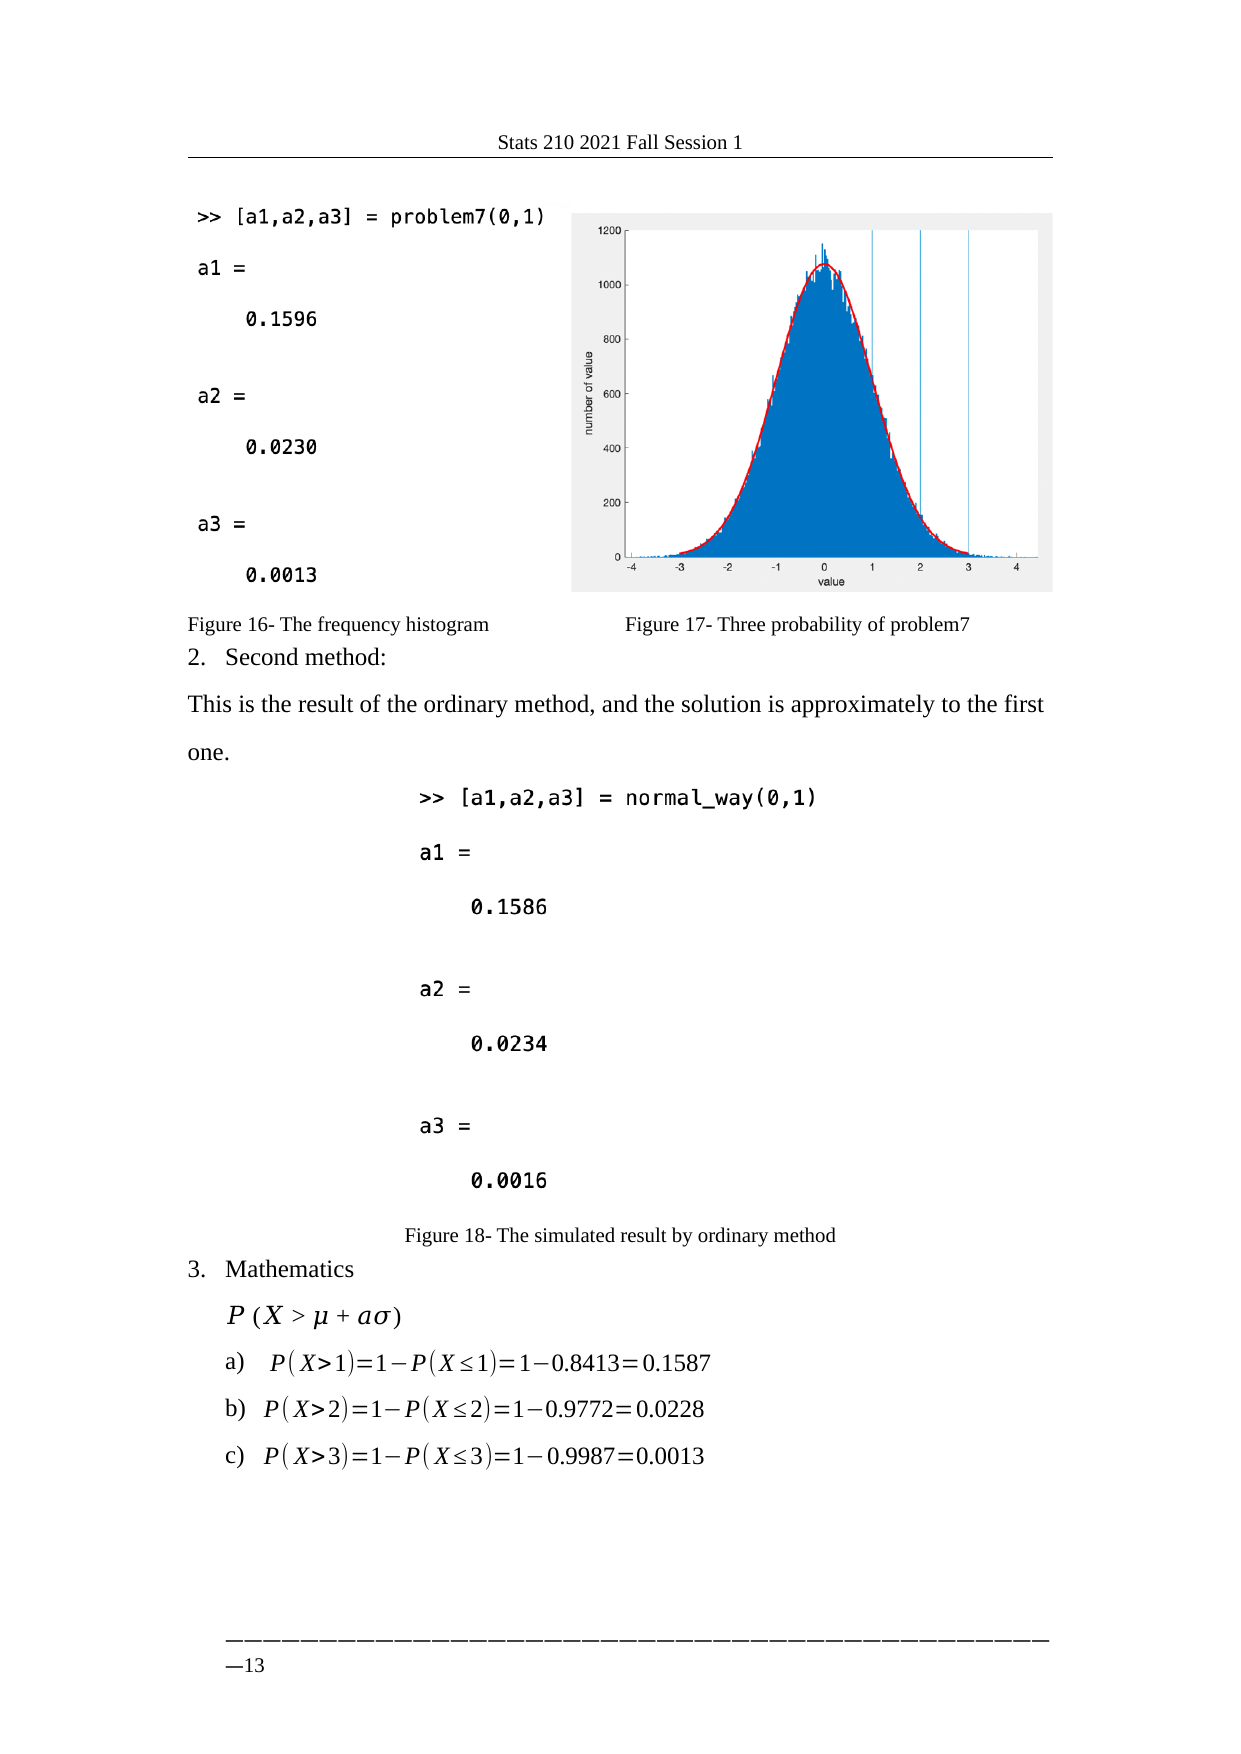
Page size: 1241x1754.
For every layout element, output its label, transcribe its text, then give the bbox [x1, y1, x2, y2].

picture [414, 782, 826, 1197]
text Figure 18- The simulated result by ordinary method [187, 1219, 1053, 1252]
list 𝑃 (𝑋 > 𝜇 + 𝑎𝜎) [225, 1299, 1053, 1331]
text This is the result of the ordinary method, and the solution is approximately to the first one. [187, 687, 1053, 768]
text Figure 16- The frequency histogram Figure 17- Three probability of problem7 [187, 607, 1053, 640]
list Mathematics [187, 1252, 1053, 1284]
list Second method: [187, 640, 1053, 672]
picture [191, 203, 1053, 592]
